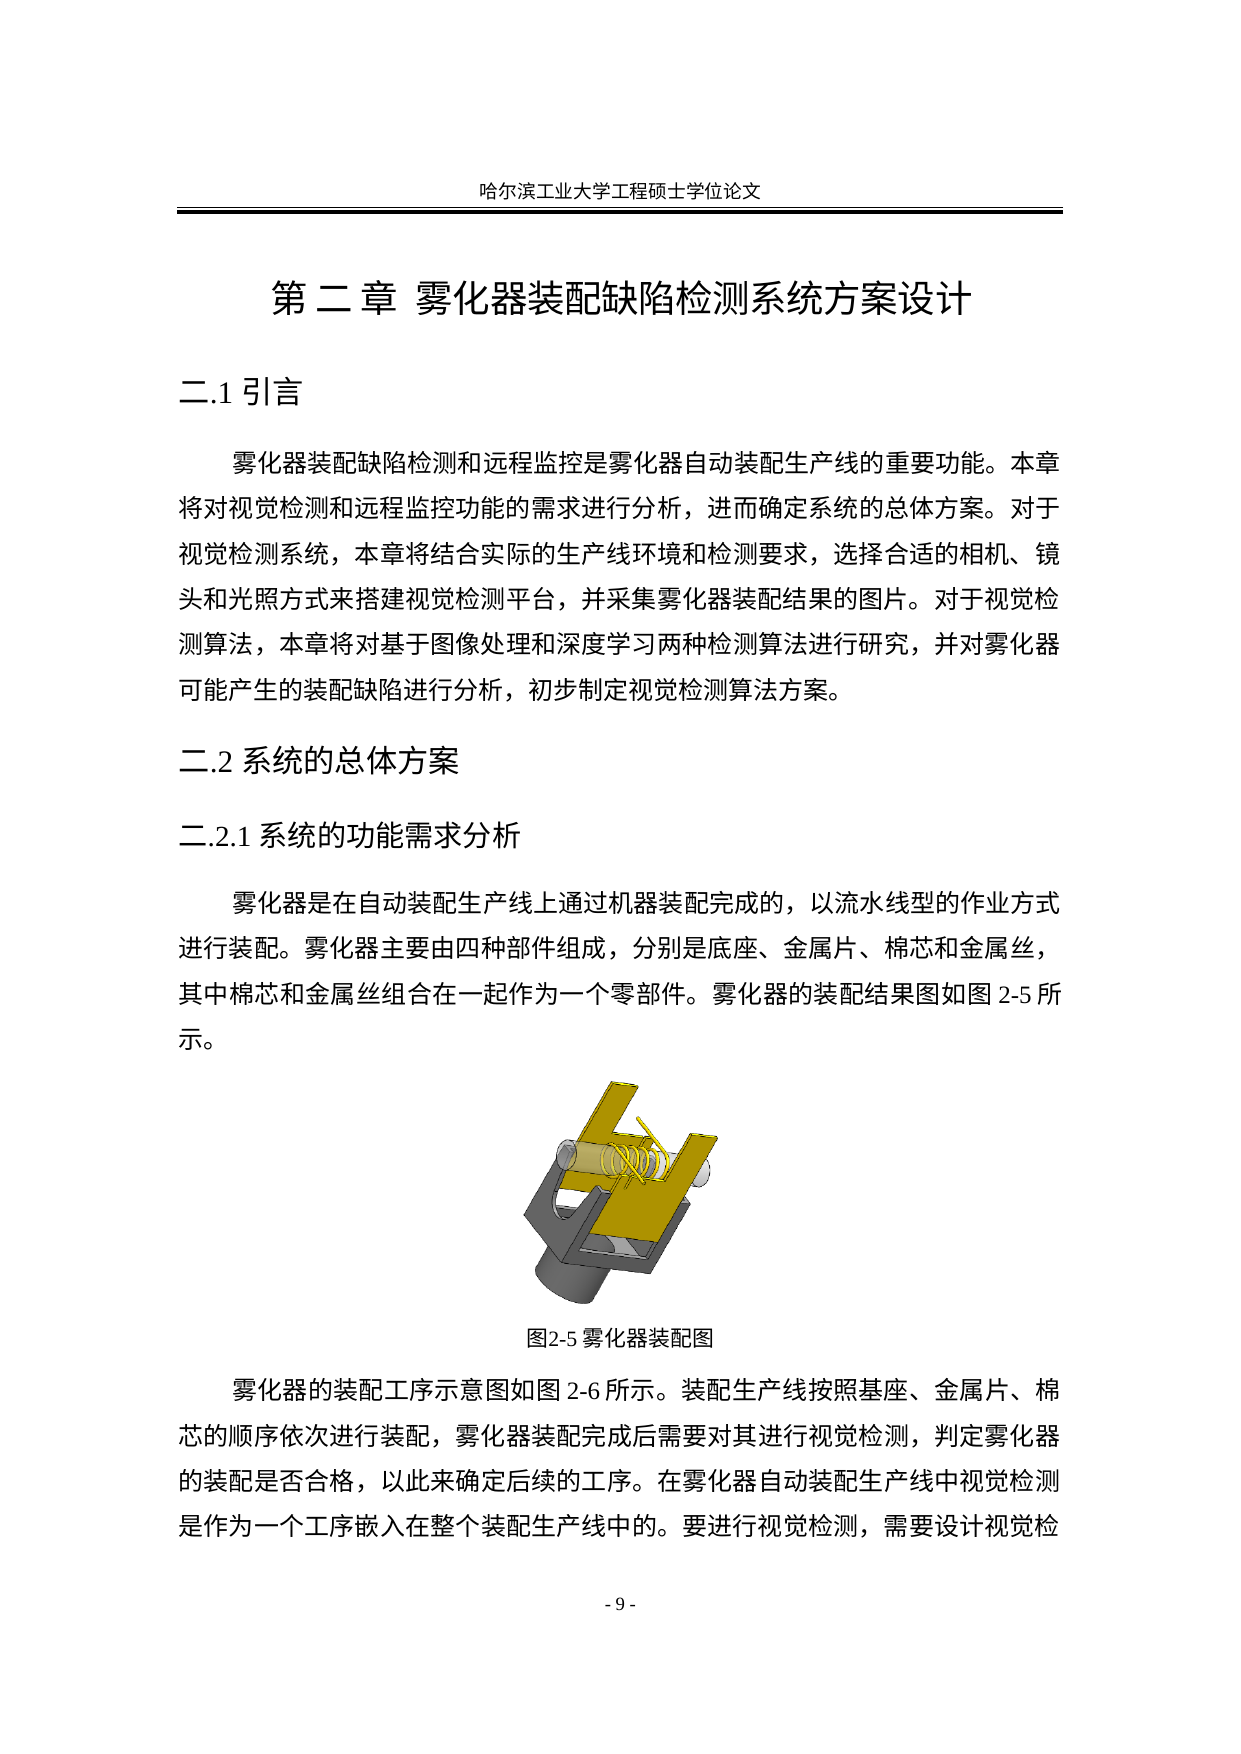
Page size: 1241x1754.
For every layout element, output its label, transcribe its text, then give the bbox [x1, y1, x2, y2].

subtitle 引言 [178, 367, 1062, 412]
text 雾化器装配缺陷检测和远程监控是雾化器自动装配生产线的重要功能。本章将对视觉检测和远程监控功能的需求进行分析，进而确定系统的总体方案。对于视觉检测系统，本章将结合实际的生产线环境和检测要求，选择合适的相机、镜头和光照方式来搭建视觉检测平台，并采集雾化器装配结果的图片。对于视觉检测算法，本章将对基于图像处理和深度学习两种检测算法进行研究，并对雾化器可能产生的装配缺陷进行分析，初步制定视觉检测算法方案。 [178, 444, 1062, 706]
subtitle 系统的总体方案 [178, 736, 1062, 781]
subtitle 雾化器装配缺陷检测系统方案设计 [178, 269, 1062, 323]
picture [512, 1073, 728, 1310]
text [178, 1371, 1062, 1543]
subtitle 系统的功能需求分析 [178, 813, 1062, 855]
